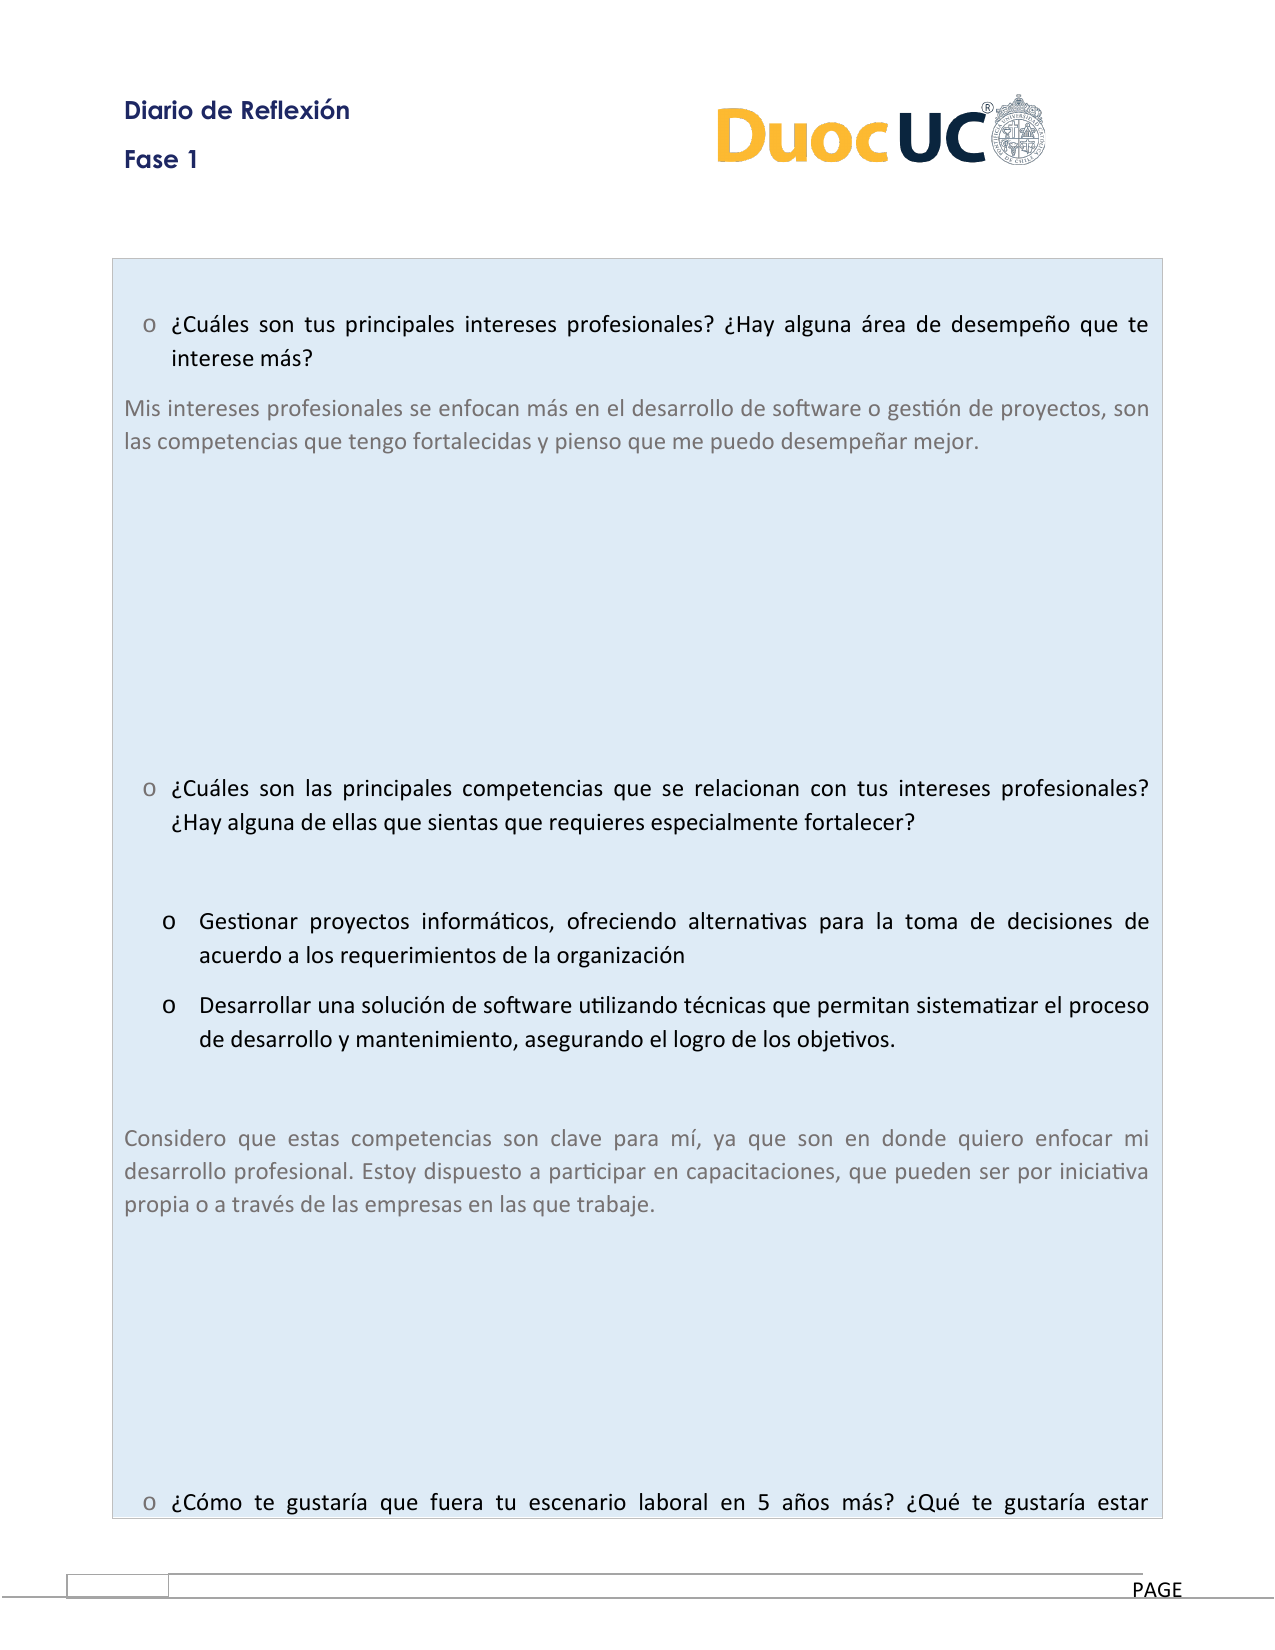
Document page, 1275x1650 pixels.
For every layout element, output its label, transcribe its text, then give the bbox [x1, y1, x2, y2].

picture [717, 94, 1046, 165]
